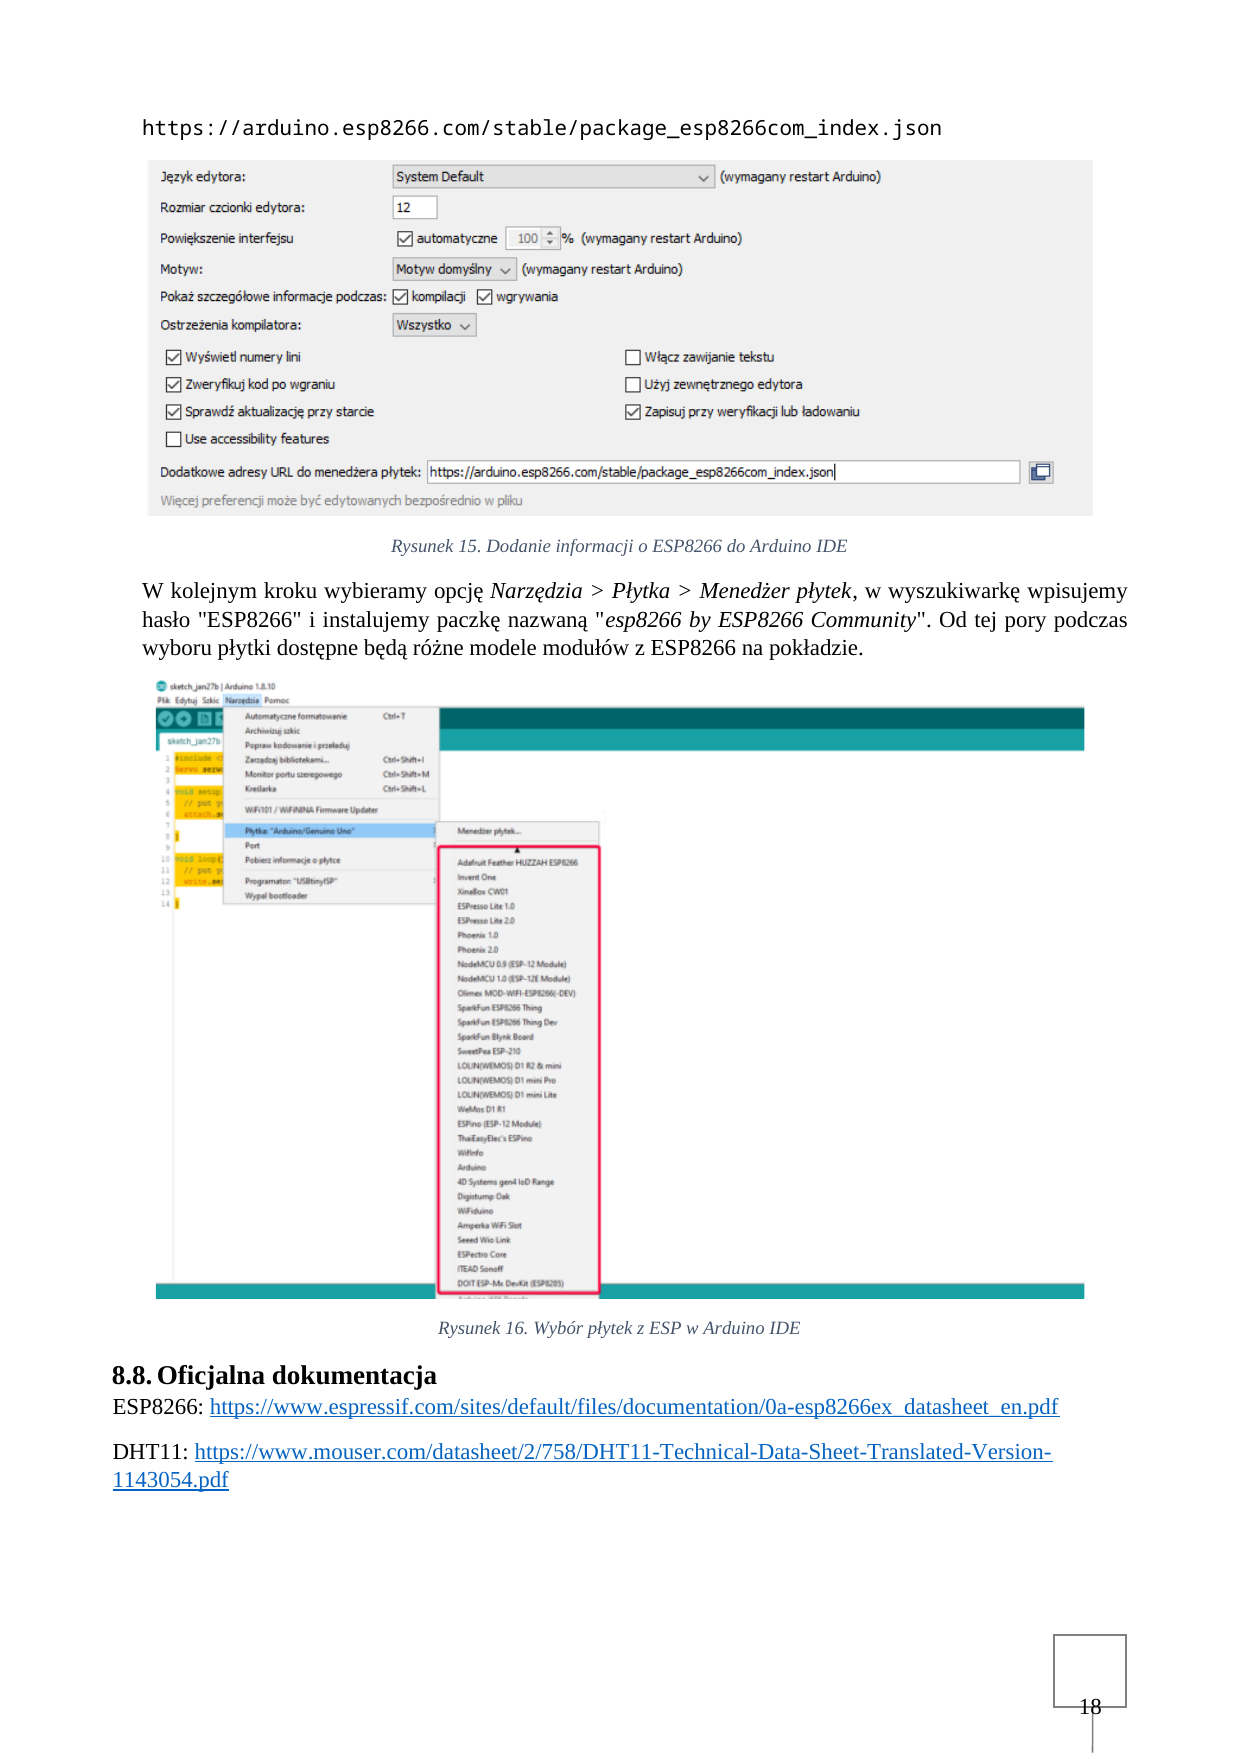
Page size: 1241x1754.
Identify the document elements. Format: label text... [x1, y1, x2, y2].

picture [155, 679, 1085, 1299]
subtitle Oficjalna dokumentacja [112, 1359, 1128, 1391]
text ESP8266: https://www.espressif.com/sites/default/files/documentation/0a-esp8266ex_datasheet_en.pdf [112, 1393, 1128, 1419]
picture [147, 160, 1093, 516]
text DHT11: https://www.mouser.com/datasheet/2/758/DHT11-Technical-Data-Sheet-Translated-Version-1143054.pdf [112, 1438, 1128, 1493]
text W kolejnym kroku wybieramy opcję Narzędzia > Płytka > Menedżer płytek, w wyszukiwarkę wpisujemy hasło "ESP8266" i instalujemy paczkę nazwaną "esp8266 by ESP8266 Community". Od tej pory podczas wyboru płytki dostępne będą różne modele modułów z ESP8266 na pokładzie. [142, 577, 1128, 660]
text https://arduino.esp8266.com/stable/package_esp8266com_index.json [142, 113, 1128, 141]
